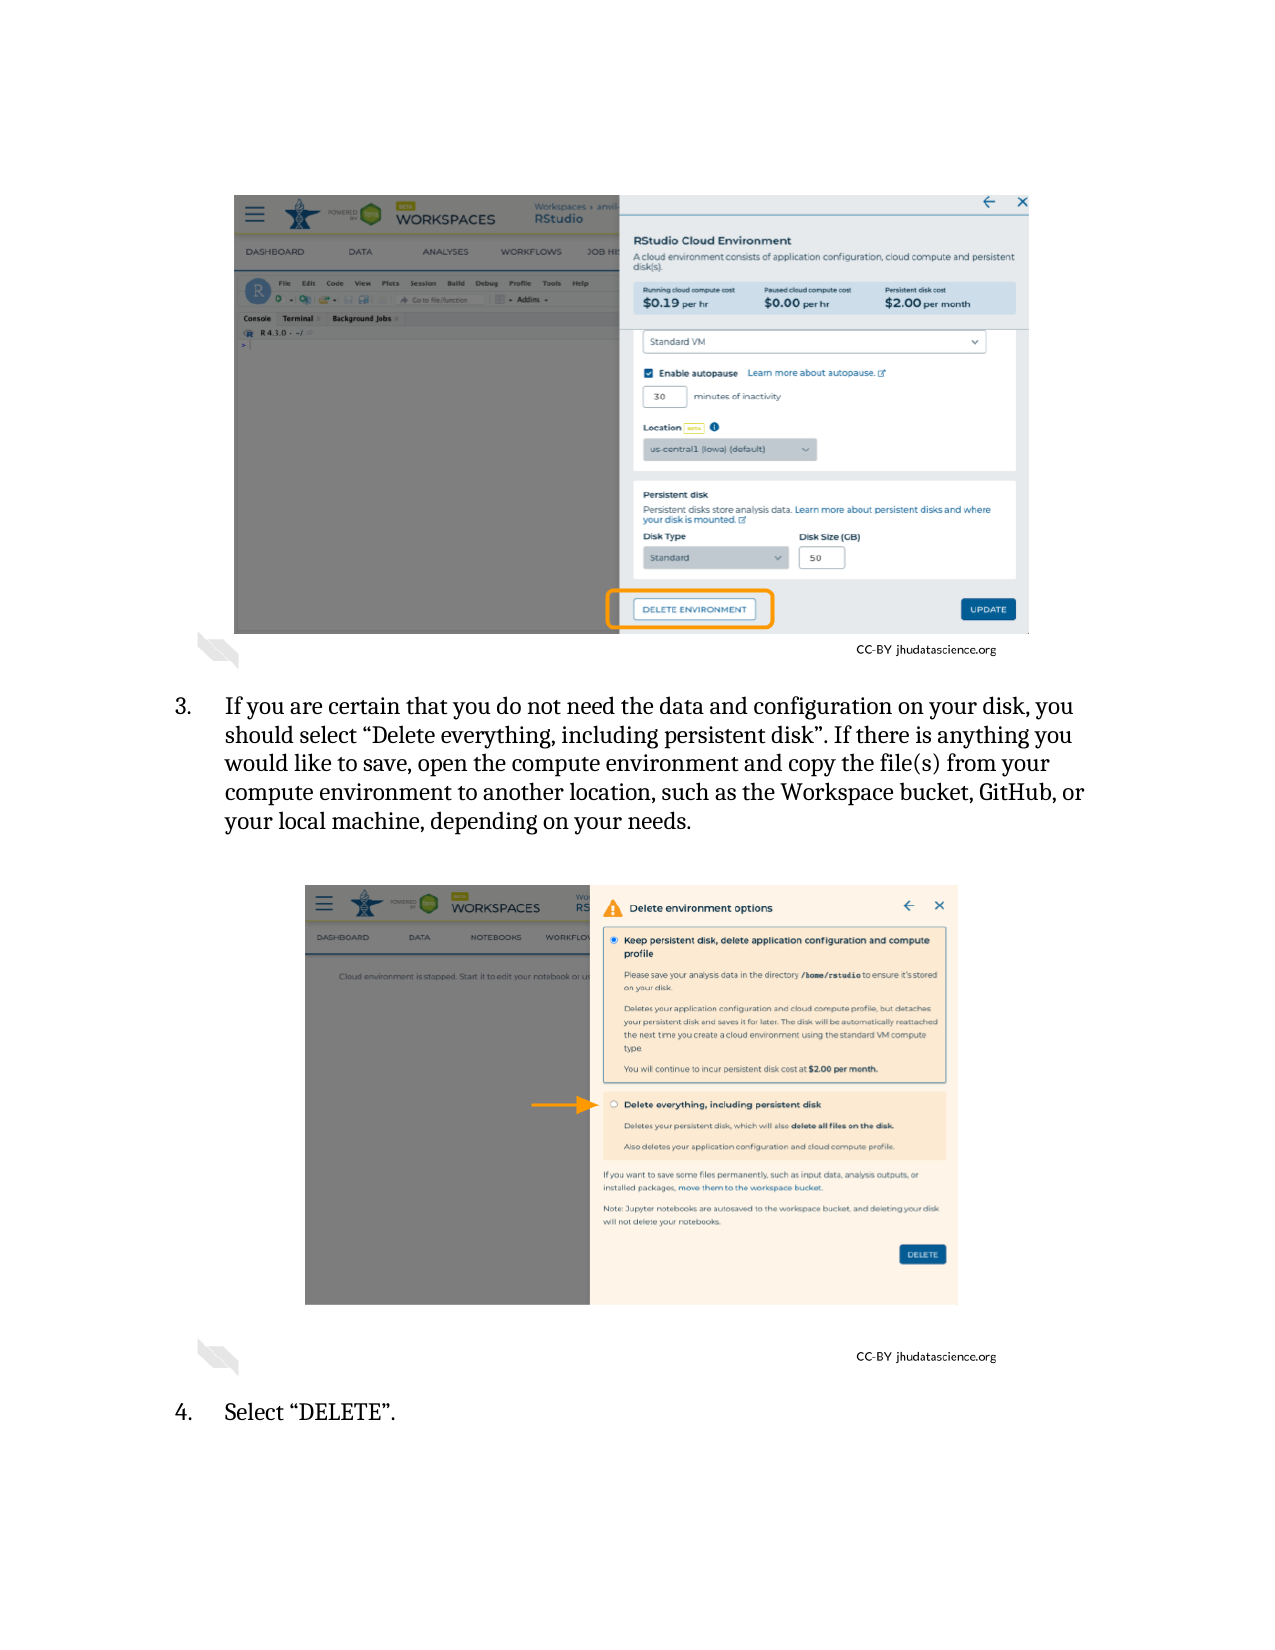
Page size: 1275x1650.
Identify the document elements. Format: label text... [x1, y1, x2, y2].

picture [193, 885, 1069, 1378]
list If you are certain that you do not need the data and configuration on your disk, you should select “Delete everything, including persistent disk”. If there is anything you would like to save, open the compute environment and copy the file(s) from your compute environment to another location, such as the Workspace bucket, GitHub, or your local machine, depending on your needs. [175, 692, 1125, 836]
list Select “DELETE”. [175, 1398, 1125, 1427]
picture [193, 178, 1069, 671]
